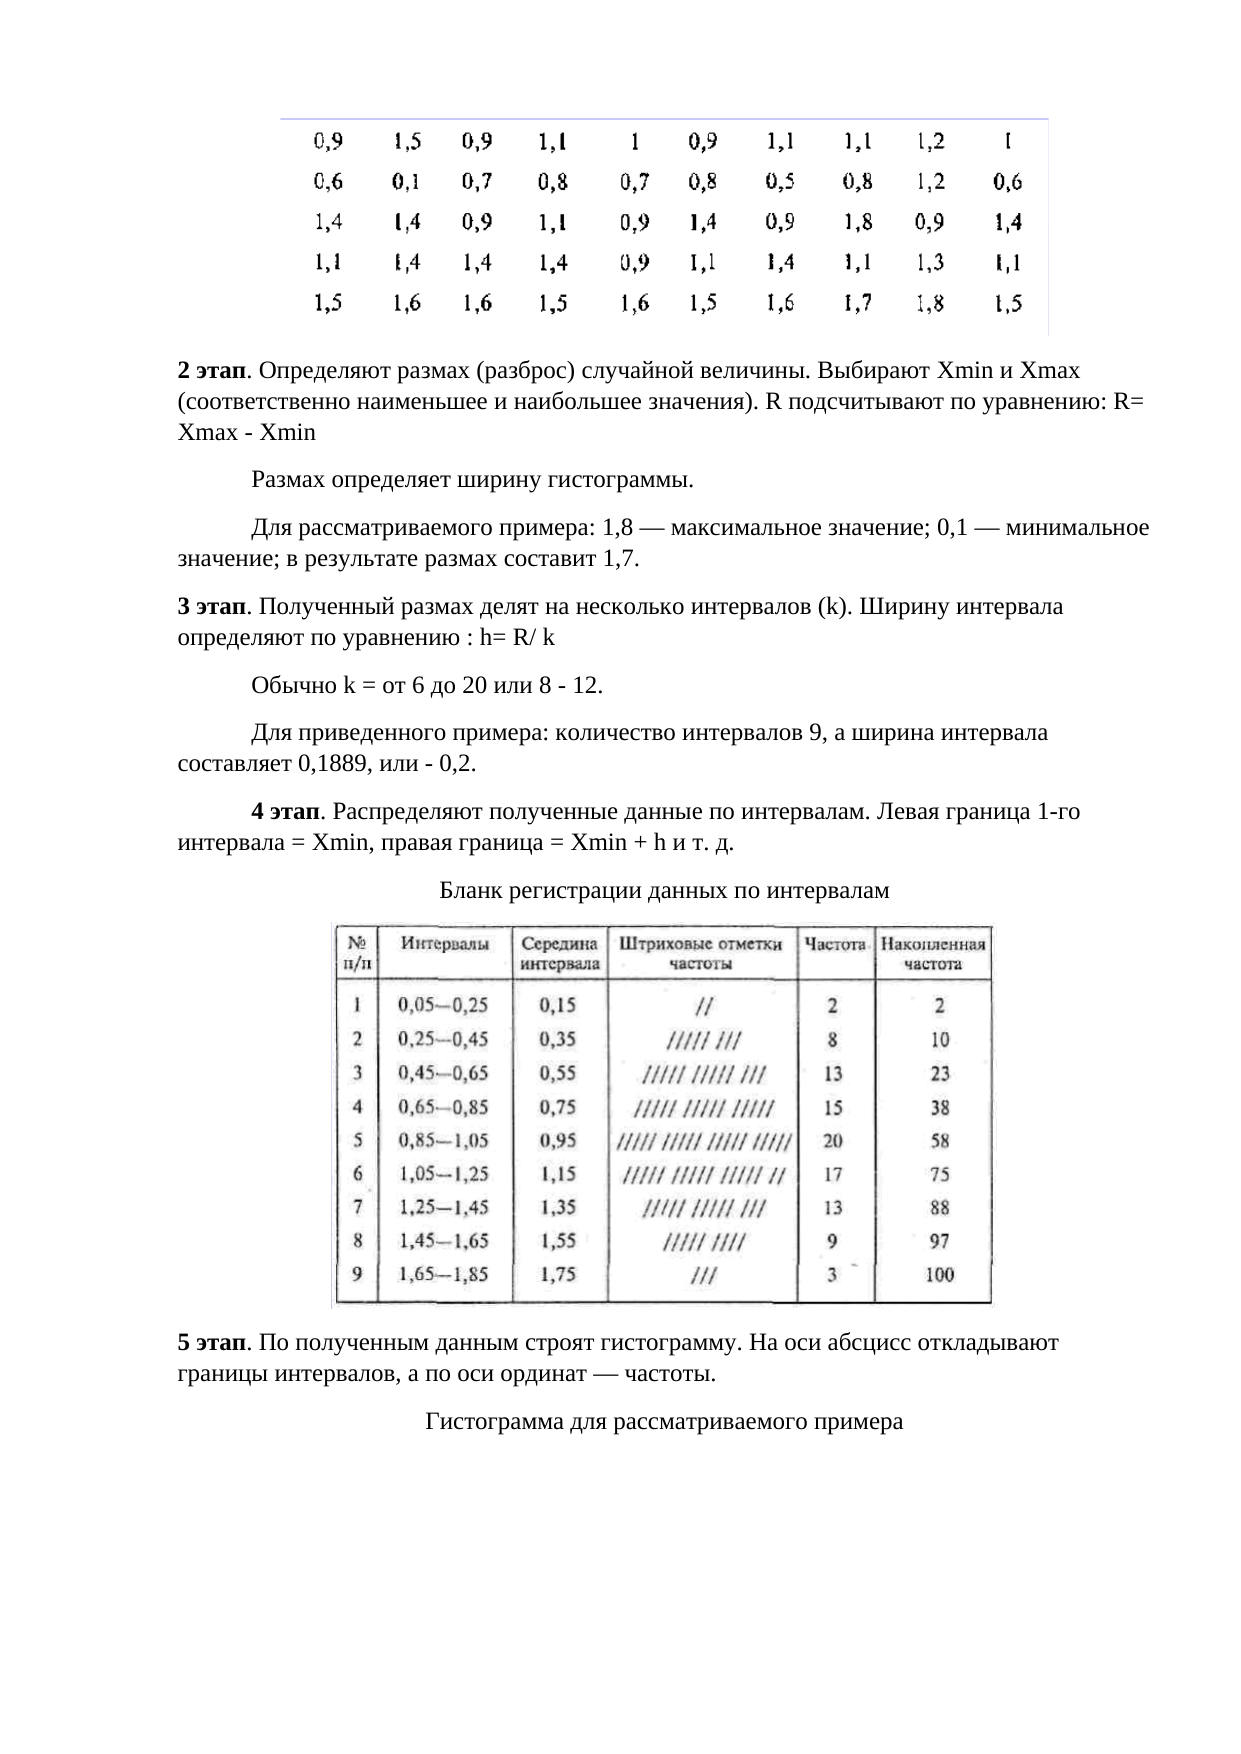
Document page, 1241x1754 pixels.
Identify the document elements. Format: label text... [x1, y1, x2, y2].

text Размах определяет ширину гистограммы. [177, 464, 1152, 493]
text 2 этап. Определяют размах (разброс) случайной величины. Выбирают Xmin и Xmax (соответственно наименьшее и наибольшее значения). R подсчитывают по уравнению: R= Xmax - Xmin [177, 355, 1152, 446]
picture [280, 118, 1049, 336]
text Гистограмма для рассматриваемого примера [177, 1406, 1152, 1435]
text 5 этап. По полученным данным строят гистограмму. На оси абсцисс откладывают границы интервалов, а по оси ординат — частоты. [177, 1327, 1152, 1387]
text Бланк регистрации данных по интервалам [177, 875, 1152, 904]
picture [331, 922, 998, 1309]
text 3 этап. Полученный размах делят на несколько интервалов (k). Ширину интервала определяют по уравнению : h= R/ k [177, 591, 1152, 651]
text 4 этап. Распределяют полученные данные по интервалам. Левая граница 1-го интервала = Xmin, правая граница = Xmin + h и т. д. [177, 796, 1152, 856]
text Обычно k = от 6 до 20 или 8 - 12. [177, 670, 1152, 698]
text Для приведенного примера: количество интервалов 9, а ширина интервала составляет 0,1889, или - 0,2. [177, 717, 1152, 777]
text Для рассматриваемого примера: 1,8 — максимальное значение; 0,1 — минимальное значение; в результате размах составит 1,7. [177, 512, 1152, 572]
